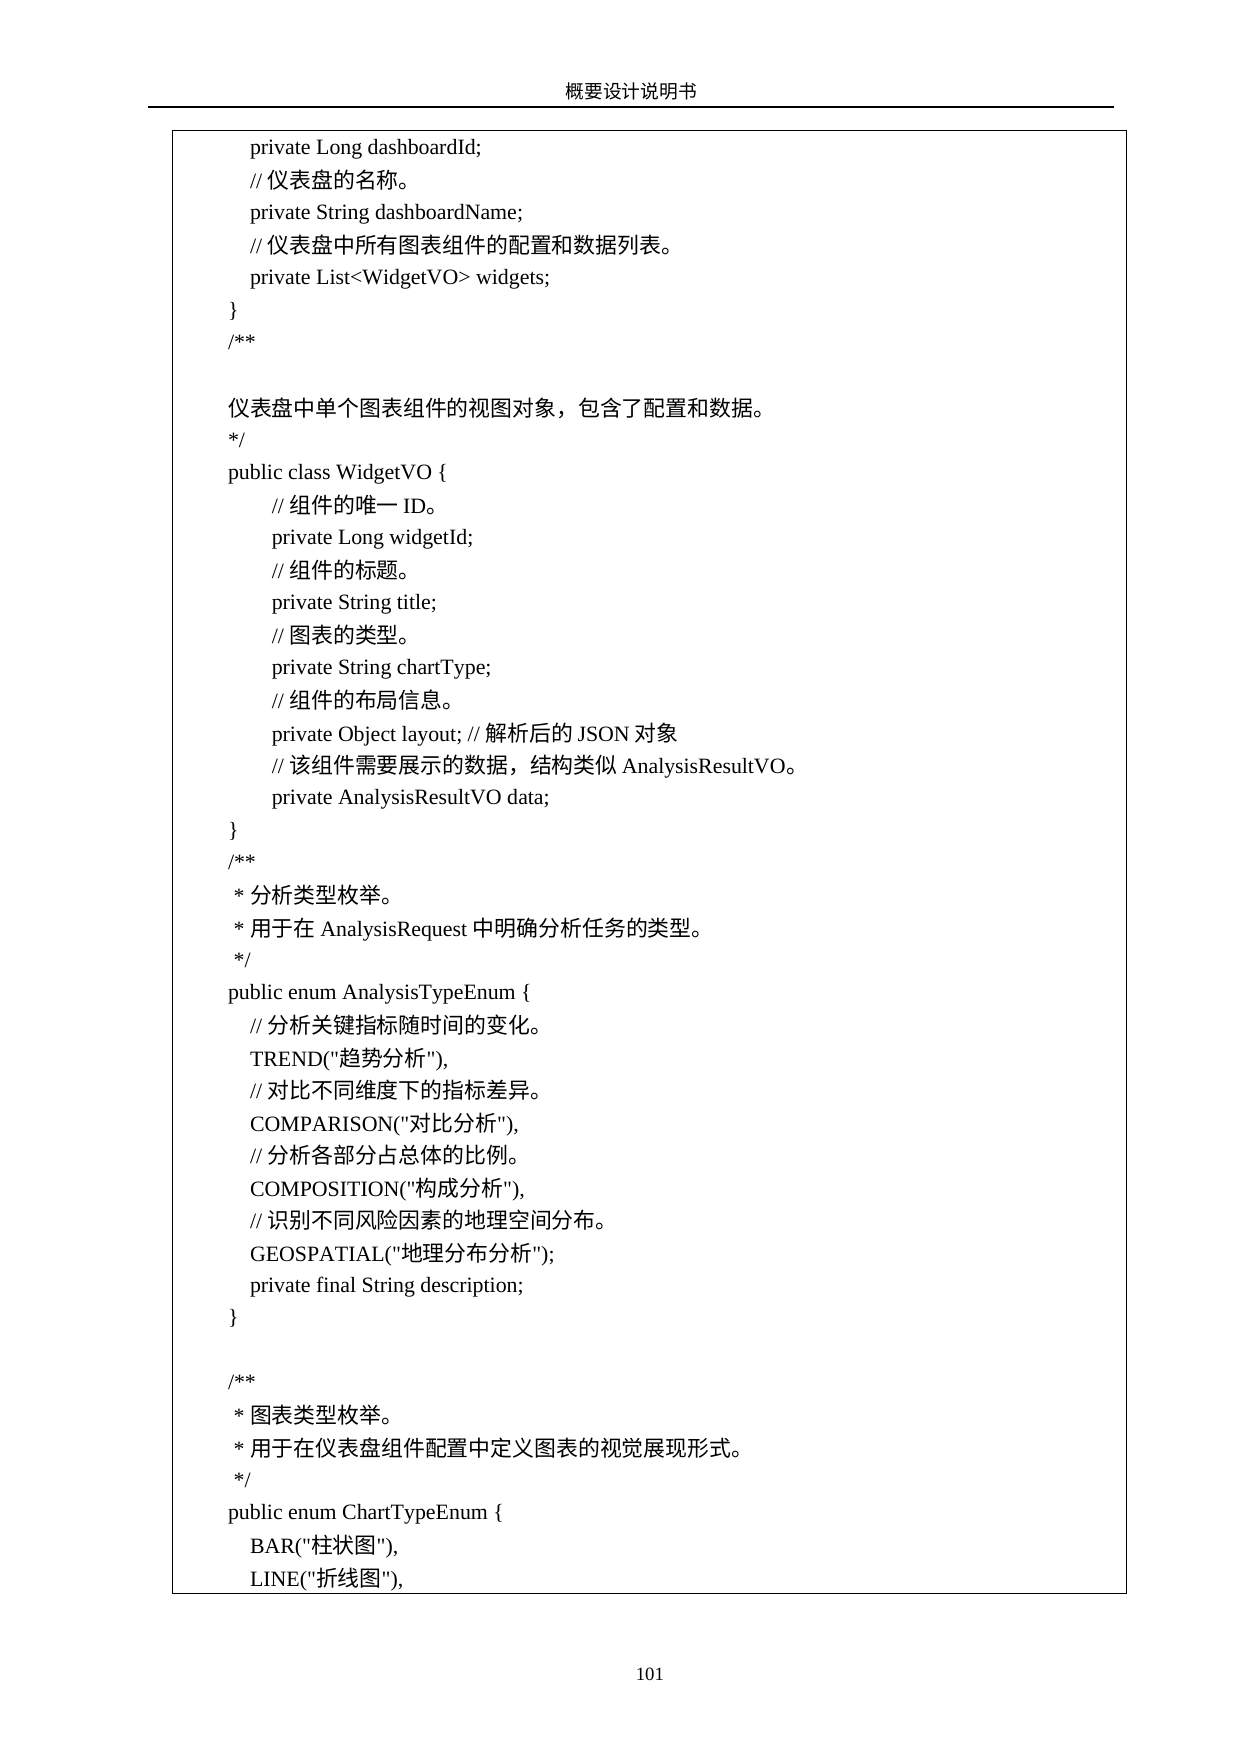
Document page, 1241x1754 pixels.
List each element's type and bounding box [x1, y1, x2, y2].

table_header [173, 131, 1126, 1593]
